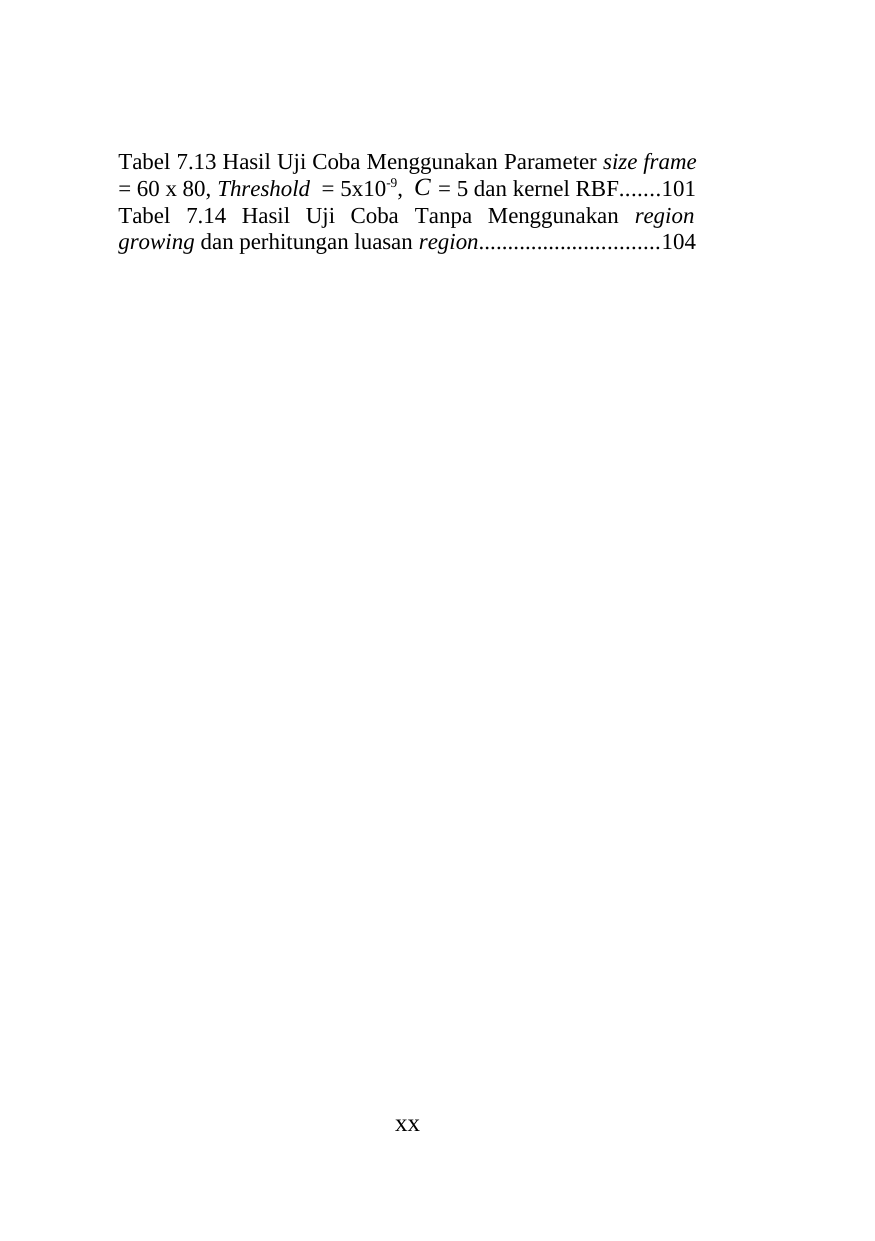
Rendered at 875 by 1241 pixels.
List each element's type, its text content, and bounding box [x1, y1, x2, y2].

text Tabel 7.13 Hasil Uji Coba Menggunakan Parameter size frame = 60 x 80, Threshold = 5x10-9, = 5 dan kernel RBF 101 [118, 148, 697, 202]
text Tabel 7.14 Hasil Uji Coba Tanpa Menggunakan region growing dan perhitungan luasan region 104 [118, 202, 697, 254]
